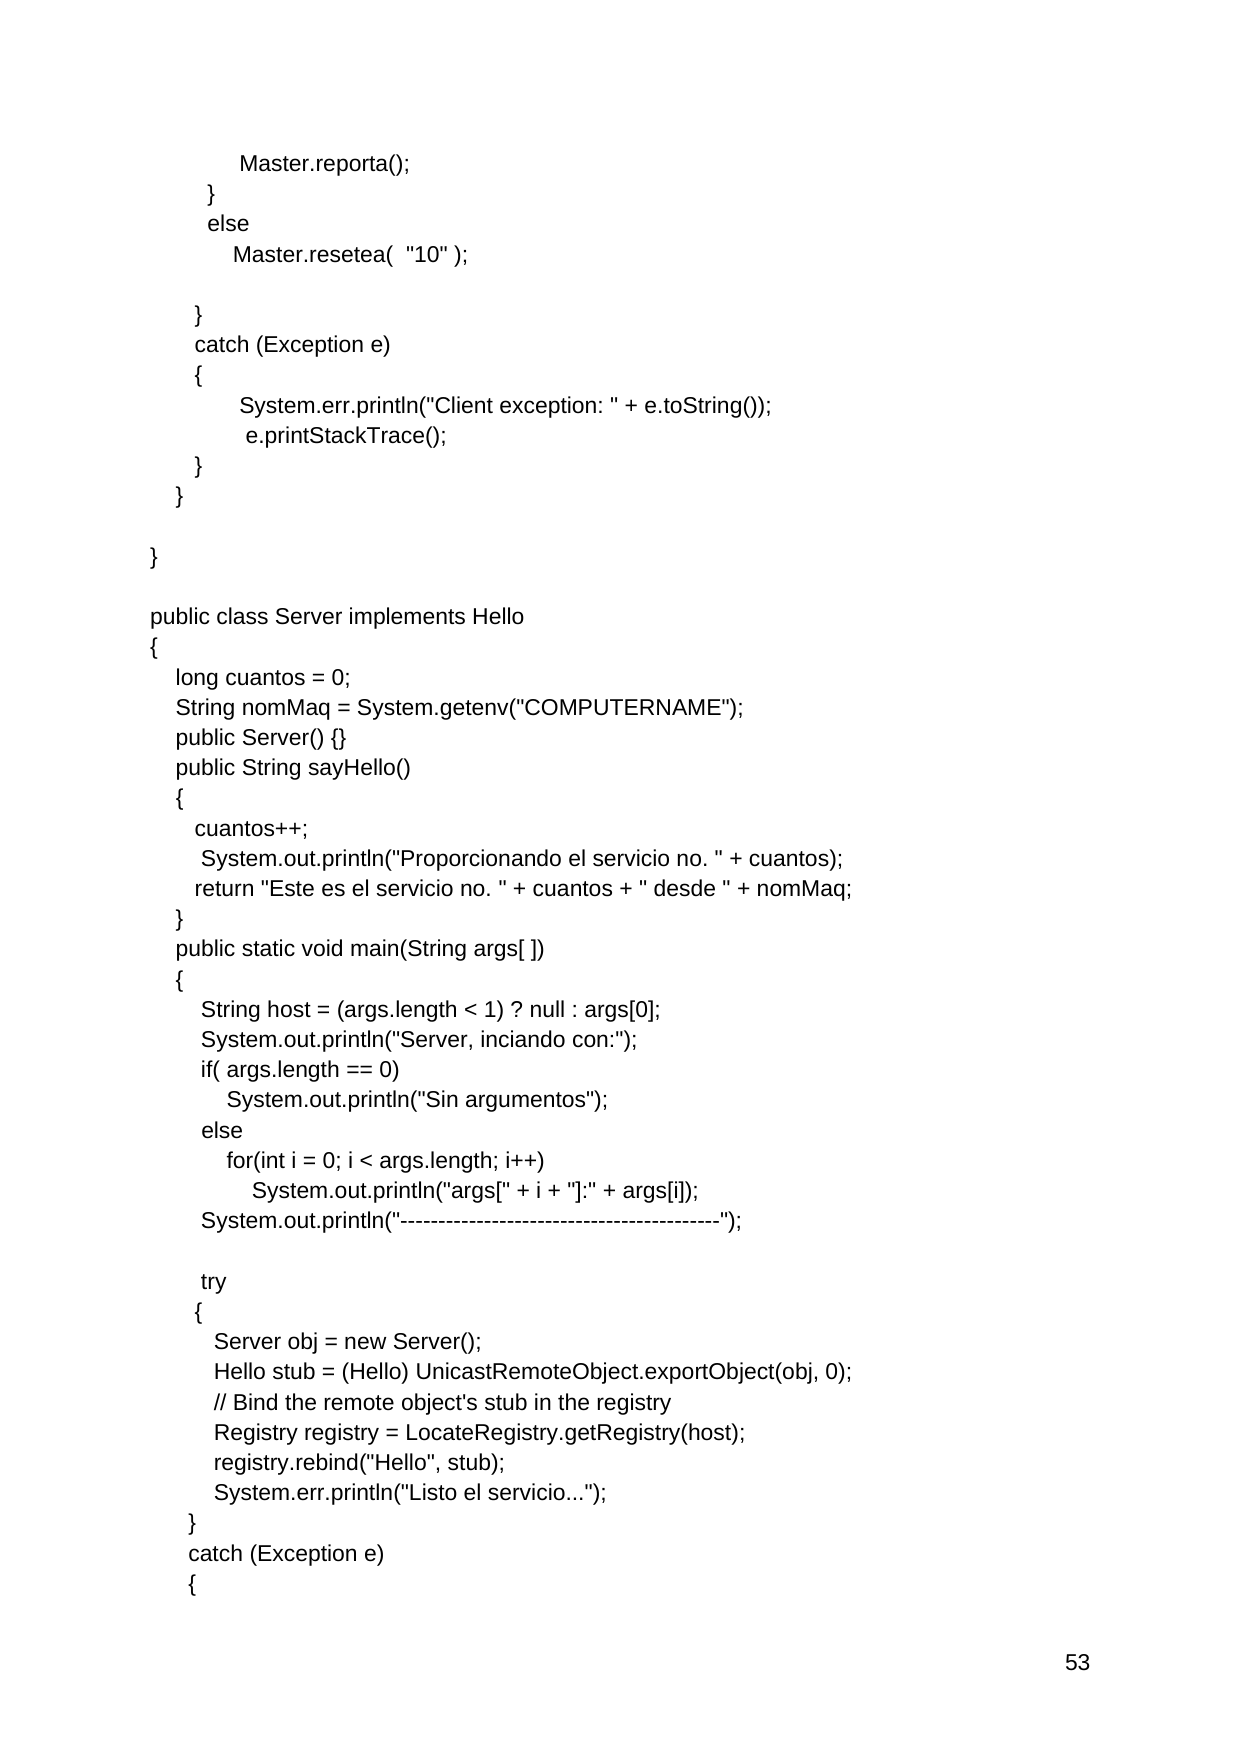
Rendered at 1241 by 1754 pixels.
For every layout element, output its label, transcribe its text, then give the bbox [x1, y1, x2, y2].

text long cuantos = 0; [150, 663, 1090, 690]
text Master.resetea( "10" ); [150, 241, 1090, 267]
text for(int i = 0; i < args.length; i++) [150, 1147, 1090, 1173]
text return "Este es el servicio no. " + cuantos + " desde " + nomMaq; [150, 875, 1090, 901]
text { [150, 361, 1090, 388]
text System.out.println("------------------------------------------"); [150, 1207, 1090, 1234]
text } [150, 482, 1090, 509]
text } [150, 1509, 1090, 1536]
text System.out.println("Server, inciando con:"); [150, 1026, 1090, 1052]
text catch (Exception e) [150, 331, 1090, 358]
text Server obj = new Server(); [150, 1328, 1090, 1354]
text { [150, 633, 1090, 660]
text public class Server implements Hello [150, 603, 1090, 629]
text registry.rebind("Hello", stub); [150, 1449, 1090, 1475]
text } [150, 543, 1090, 569]
text System.out.println("args[" + i + "]:" + args[i]); [150, 1177, 1090, 1203]
text try [150, 1268, 1090, 1294]
text Master.reporta(); [150, 150, 1090, 176]
text public Server() {} [150, 724, 1090, 750]
text } [150, 452, 1090, 478]
text e.printStackTrace(); [150, 422, 1090, 448]
text if( args.length == 0) [150, 1056, 1090, 1083]
text String host = (args.length < 1) ? null : args[0]; [150, 996, 1090, 1022]
text } [150, 180, 1090, 207]
text else [150, 1117, 1090, 1143]
text System.out.println("Sin argumentos"); [150, 1086, 1090, 1113]
text public String sayHello() [150, 754, 1090, 781]
text Registry registry = LocateRegistry.getRegistry(host); [150, 1419, 1090, 1445]
text public static void main(String args[ ]) [150, 935, 1090, 962]
text String nomMaq = System.getenv("COMPUTERNAME"); [150, 694, 1090, 720]
text { [150, 1570, 1090, 1596]
text Hello stub = (Hello) UnicastRemoteObject.exportObject(obj, 0); [150, 1358, 1090, 1385]
text cuantos++; [150, 814, 1090, 841]
text { [150, 966, 1090, 992]
text } [150, 301, 1090, 327]
text // Bind the remote object's stub in the registry [150, 1388, 1090, 1415]
text System.err.println("Client exception: " + e.toString()); [150, 392, 1090, 418]
text else [150, 210, 1090, 237]
text System.err.println("Listo el servicio..."); [150, 1479, 1090, 1506]
text catch (Exception e) [150, 1539, 1090, 1566]
text { [150, 1298, 1090, 1324]
text System.out.println("Proporcionando el servicio no. " + cuantos); [150, 845, 1090, 871]
text { [150, 784, 1090, 811]
text } [150, 905, 1090, 932]
